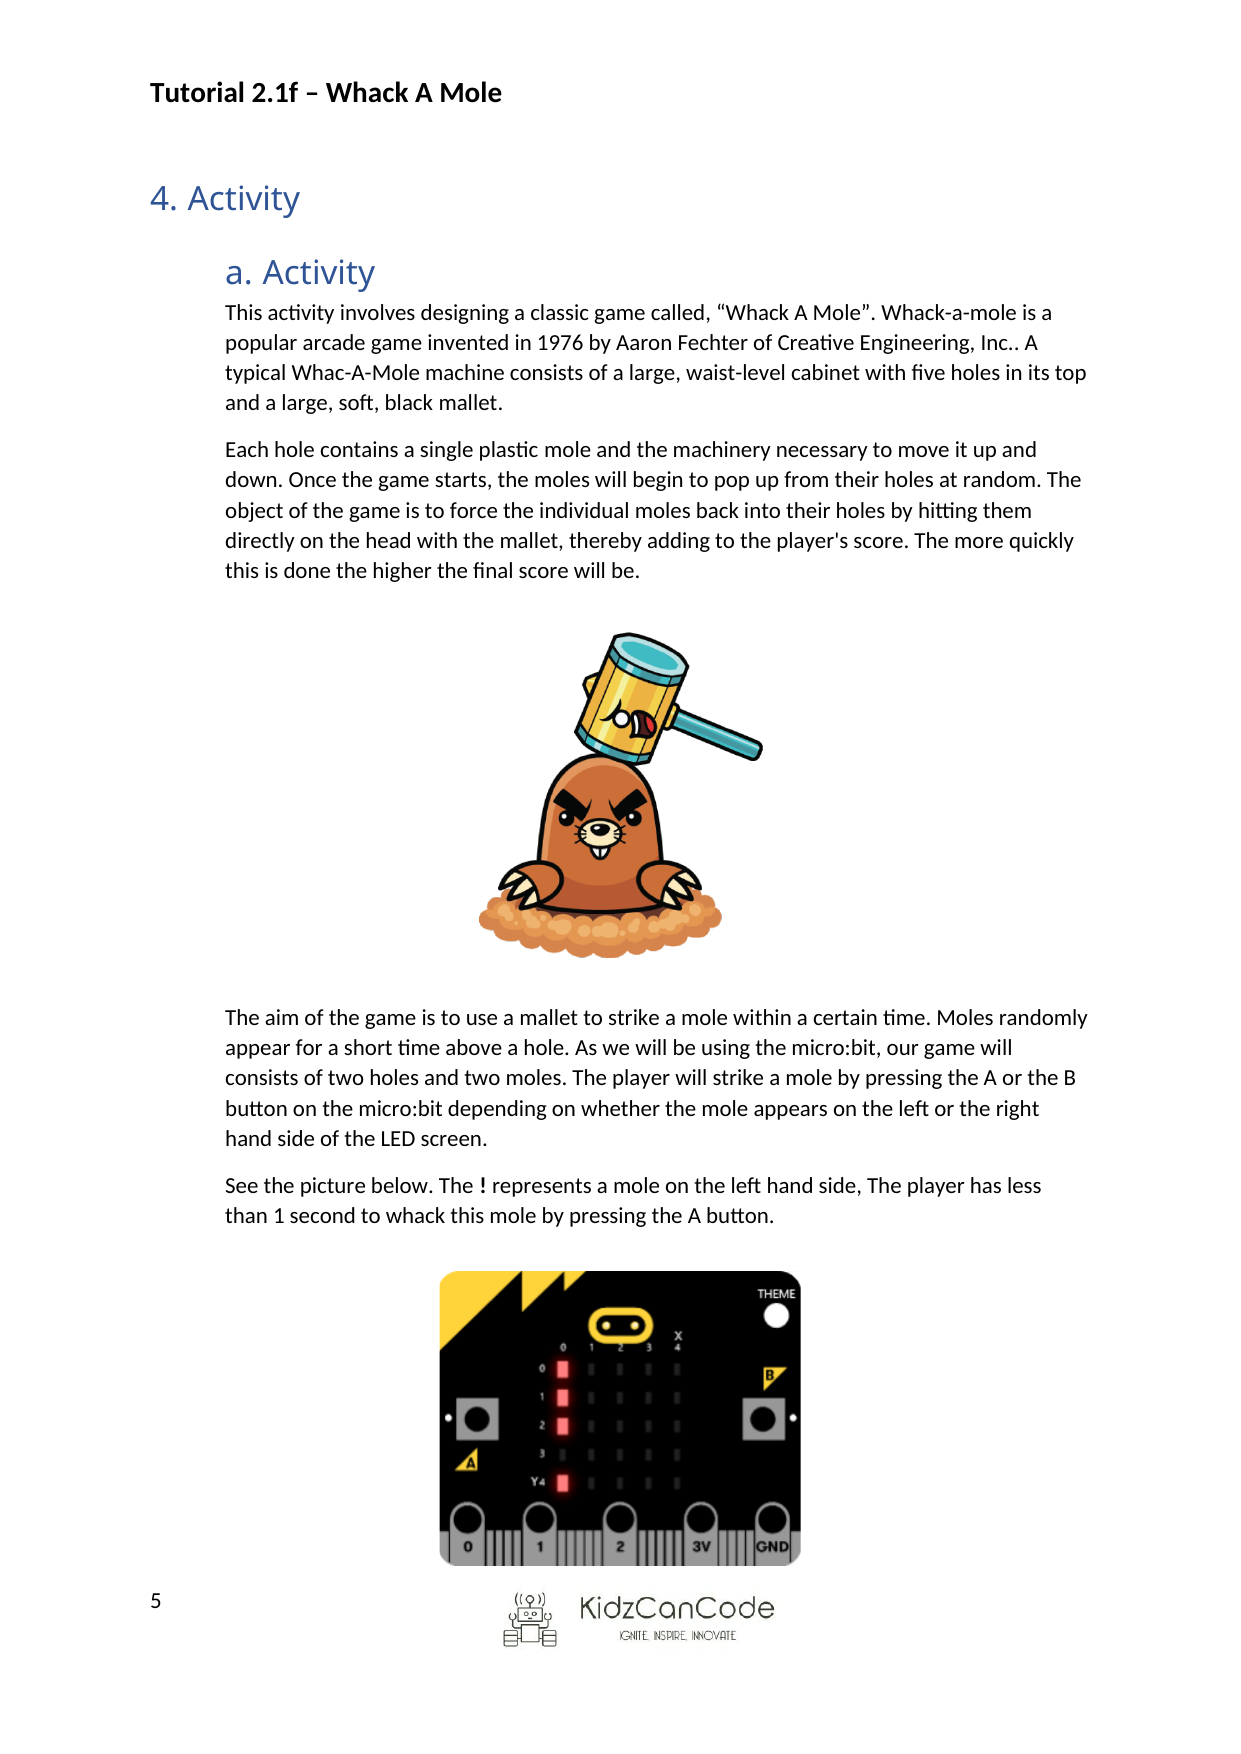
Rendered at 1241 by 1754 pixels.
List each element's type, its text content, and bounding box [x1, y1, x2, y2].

picture [439, 1271, 801, 1566]
subtitle Activity [150, 175, 1090, 220]
text Each hole contains a single plastic mole and the machinery necessary to move it up and down. Once the game starts, the moles will begin to pop up from their holes at random. The object of the game is to force the individual moles back into their holes by hitting them directly on the head with the mallet, thereby adding to the player's score. The more quickly this is done the higher the final score will be. [225, 435, 1090, 584]
picture [451, 626, 789, 963]
picture [497, 1586, 781, 1653]
subtitle Activity [225, 249, 1090, 294]
text The aim of the game is to use a mallet to strike a mole within a certain time. Moles randomly appear for a short time above a hole. As we will be using the micro:bit, our game will consists of two holes and two moles. The player will strike a mole by pressing the A or the B button on the micro:bit depending on whether the mole appears on the left or the right hand side of the LED screen. [225, 1003, 1090, 1152]
text This activity involves designing a classic game called, “Whack A Mole”. Whack-a-mole is a popular arcade game invented in 1976 by Aaron Fechter of Creative Engineering, Inc.. A typical Whac-A-Mole machine consists of a large, waist-level cabinet with five holes in its top and a large, soft, black mallet. [225, 298, 1090, 417]
text See the picture below. The ! represents a mole on the left hand side, The player has less than 1 second to whack this mole by pressing the A button. [225, 1171, 1090, 1229]
